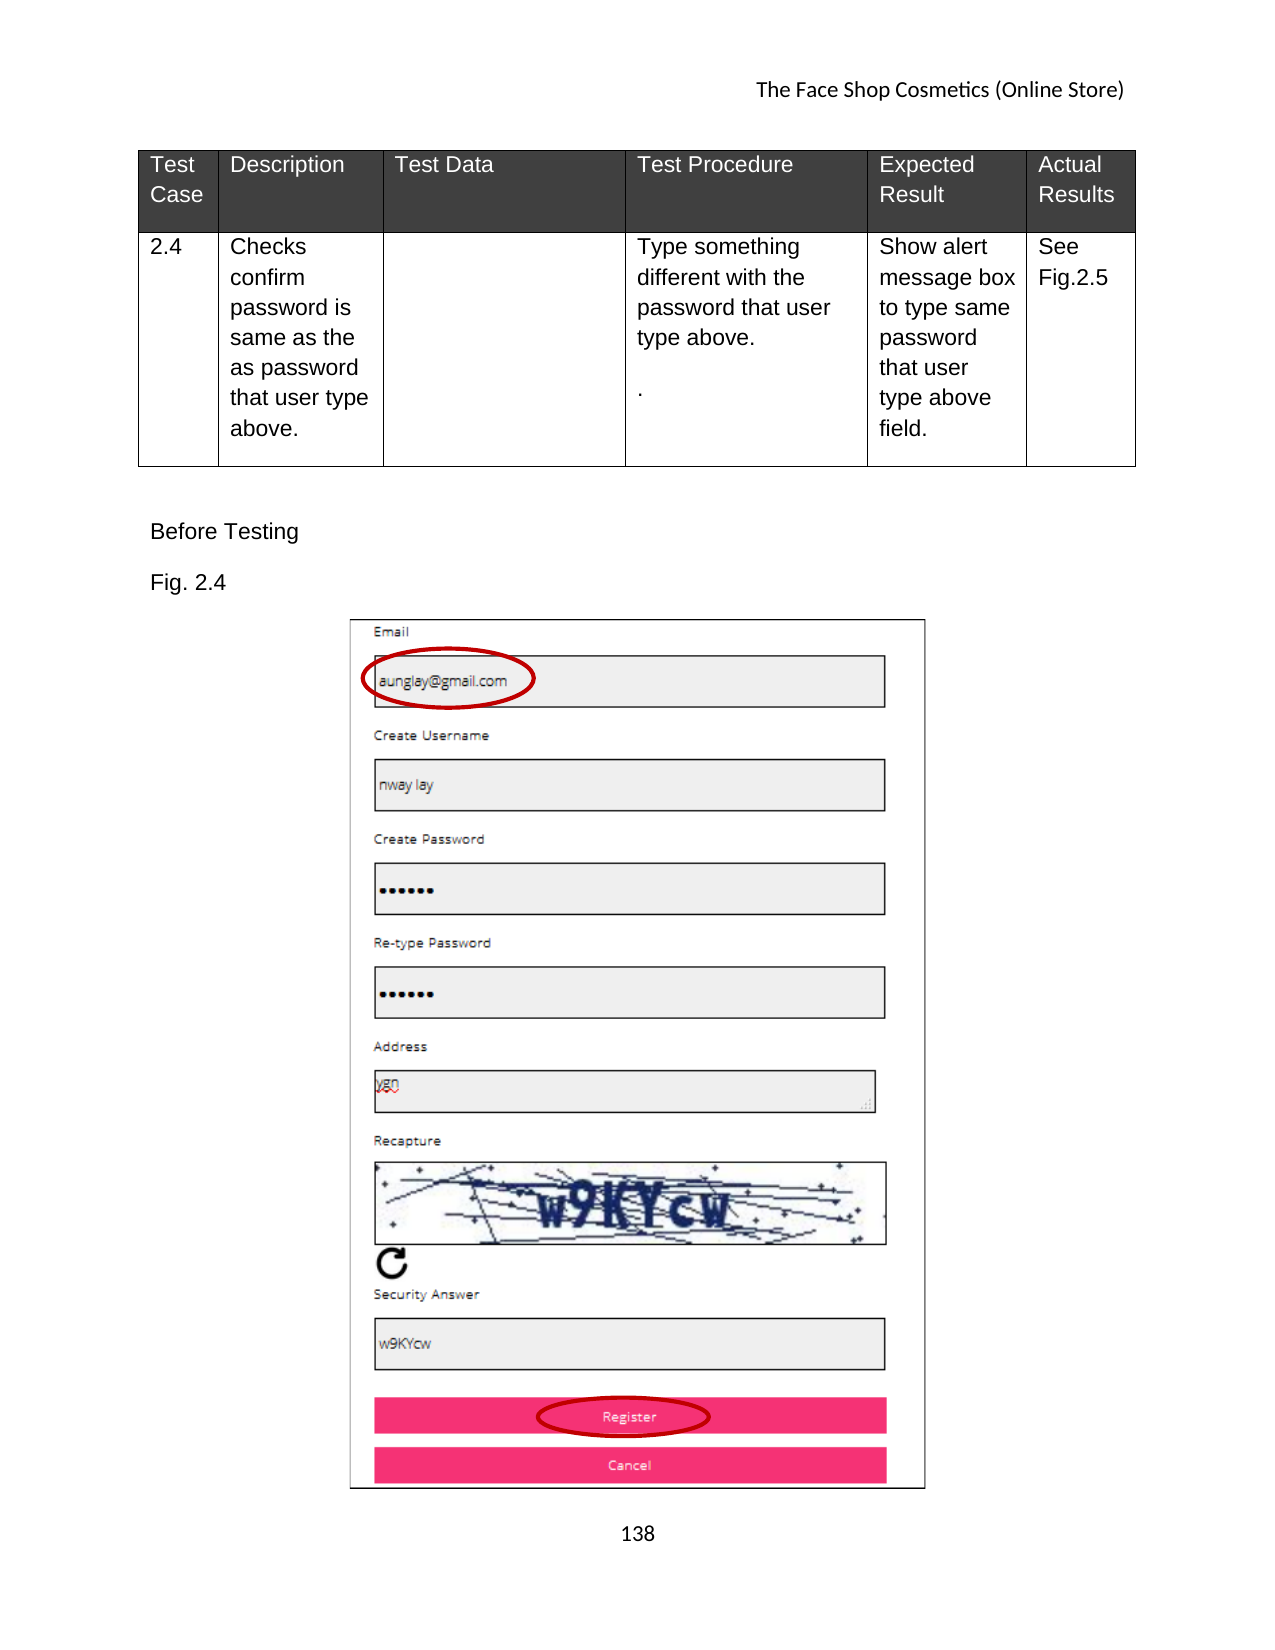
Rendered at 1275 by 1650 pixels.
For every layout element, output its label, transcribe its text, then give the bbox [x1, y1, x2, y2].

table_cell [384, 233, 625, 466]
picture [349, 619, 926, 1489]
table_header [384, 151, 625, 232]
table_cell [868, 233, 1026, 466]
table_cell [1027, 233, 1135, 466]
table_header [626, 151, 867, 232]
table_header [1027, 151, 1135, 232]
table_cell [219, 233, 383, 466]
text Fig. 2.4 [150, 569, 1125, 595]
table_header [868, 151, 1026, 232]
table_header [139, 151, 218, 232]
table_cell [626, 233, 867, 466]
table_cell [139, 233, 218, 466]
text Before Testing [150, 518, 1125, 544]
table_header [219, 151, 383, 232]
